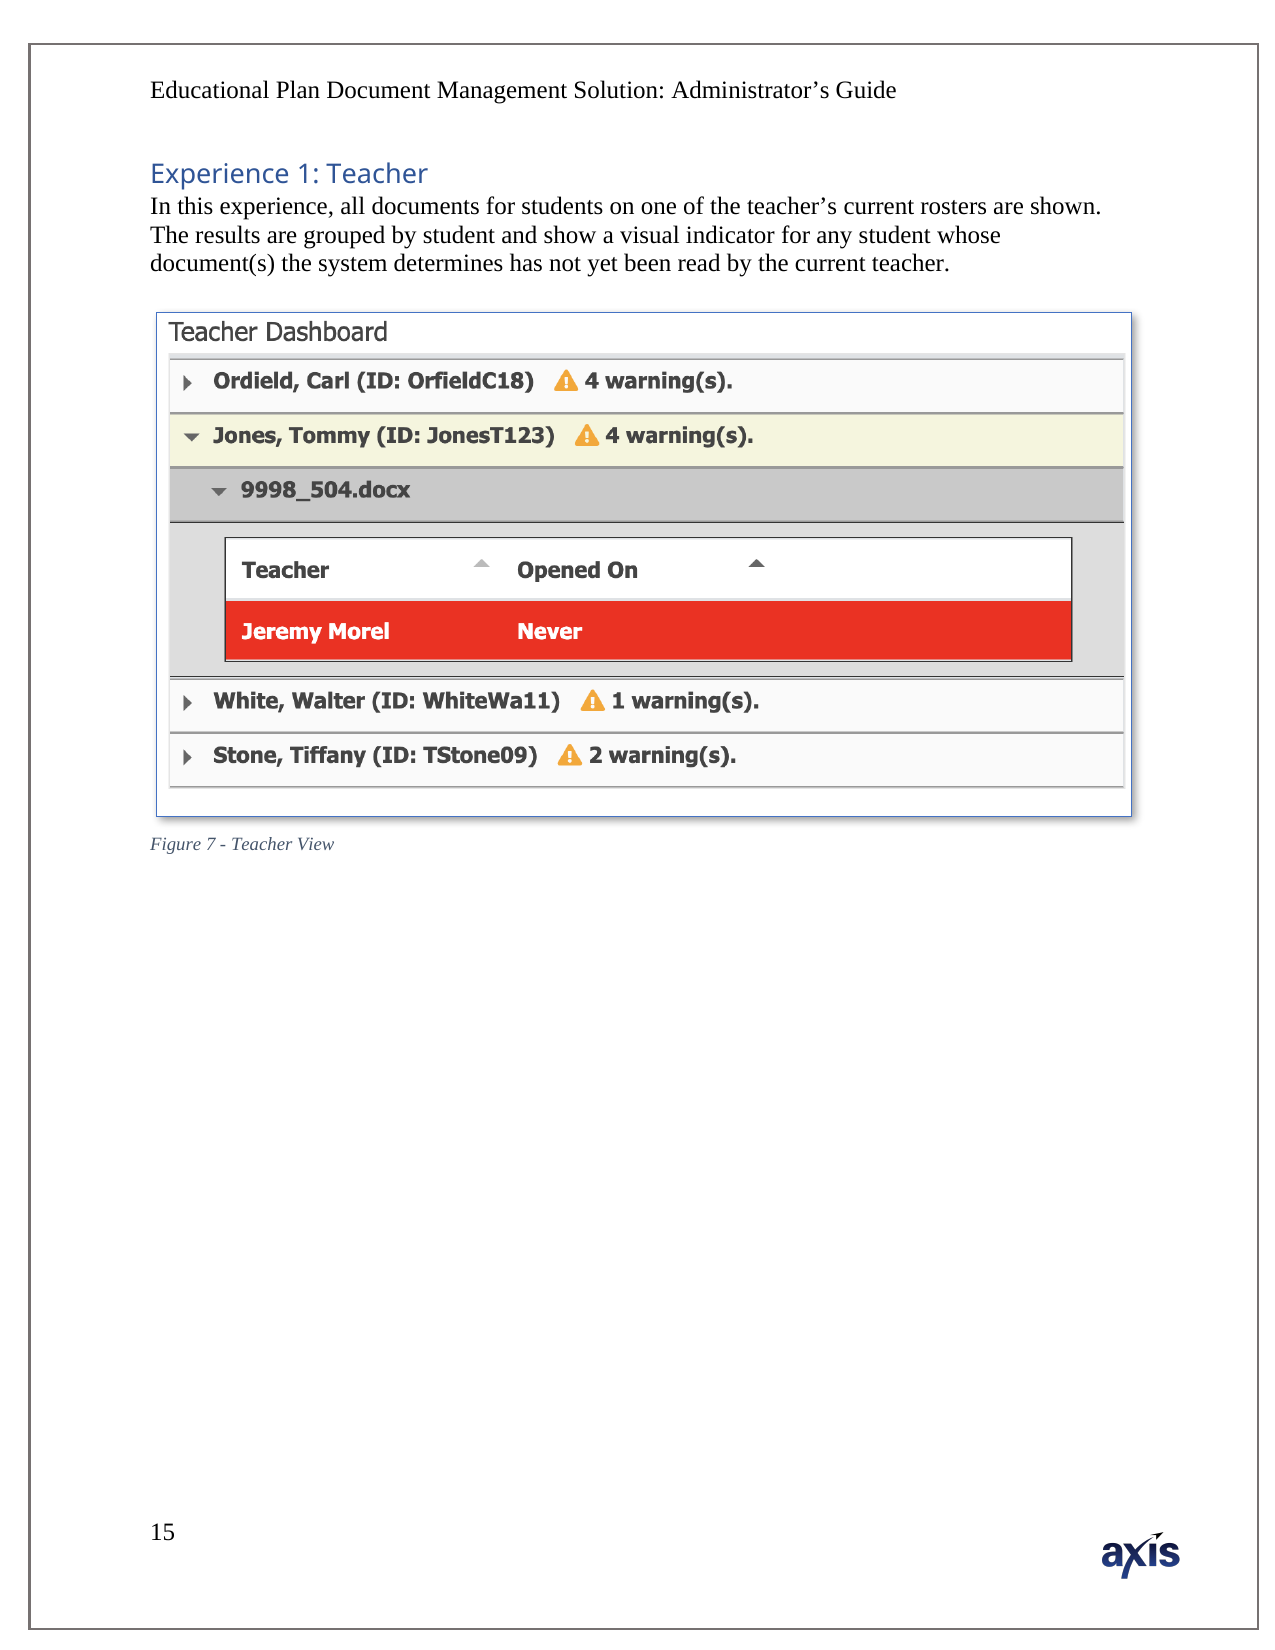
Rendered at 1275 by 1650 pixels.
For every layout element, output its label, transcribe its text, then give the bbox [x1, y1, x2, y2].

picture [1096, 1525, 1202, 1587]
subtitle Experience 1: Teacher [150, 154, 1125, 191]
picture [157, 313, 1131, 816]
text In this experience, all documents for students on one of the teacher’s current rosters are shown. The results are grouped by student and show a visual indicator for any student whose document(s) the system determines has not yet been read by the current teacher. [150, 191, 1125, 277]
text Figure 7 - Teacher View [150, 833, 1125, 855]
